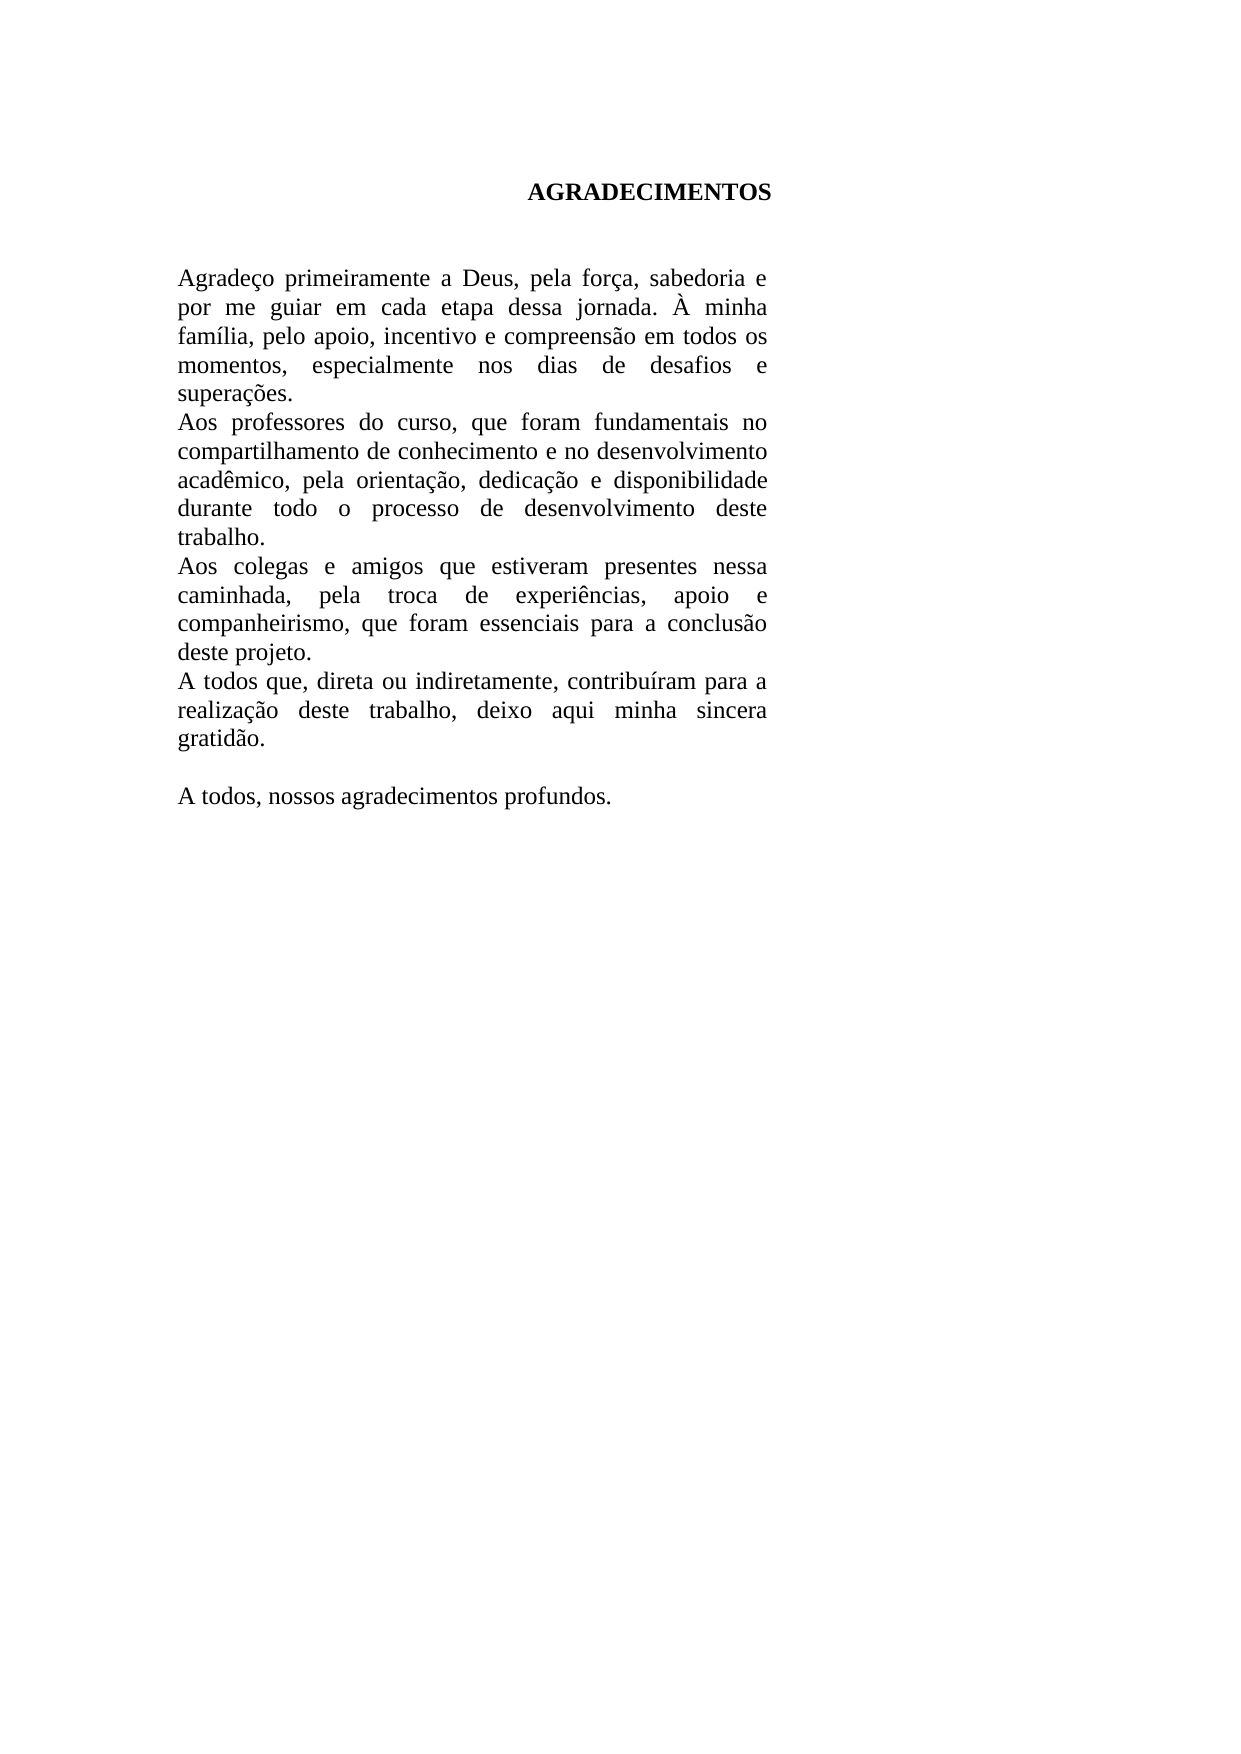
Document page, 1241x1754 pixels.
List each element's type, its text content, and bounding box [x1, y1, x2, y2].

text A todos, nossos agradecimentos profundos. [177, 781, 1122, 810]
text AGRADECIMENTOS [177, 177, 1122, 206]
text Agradeço primeiramente a Deus, pela força, sabedoria e por me guiar em cada etapa dessa jornada. À minha família, pelo apoio, incentivo e compreensão em todos os momentos, especialmente nos dias de desafios e superações. [177, 263, 768, 407]
text A todos que, direta ou indiretamente, contribuíram para a realização deste trabalho, deixo aqui minha sincera gratidão. [177, 666, 768, 752]
text Aos colegas e amigos que estiveram presentes nessa caminhada, pela troca de experiências, apoio e companheirismo, que foram essenciais para a conclusão deste projeto. [177, 551, 768, 666]
text Aos professores do curso, que foram fundamentais no compartilhamento de conhecimento e no desenvolvimento acadêmico, pela orientação, dedicação e disponibilidade durante todo o processo de desenvolvimento deste trabalho. [177, 407, 768, 551]
